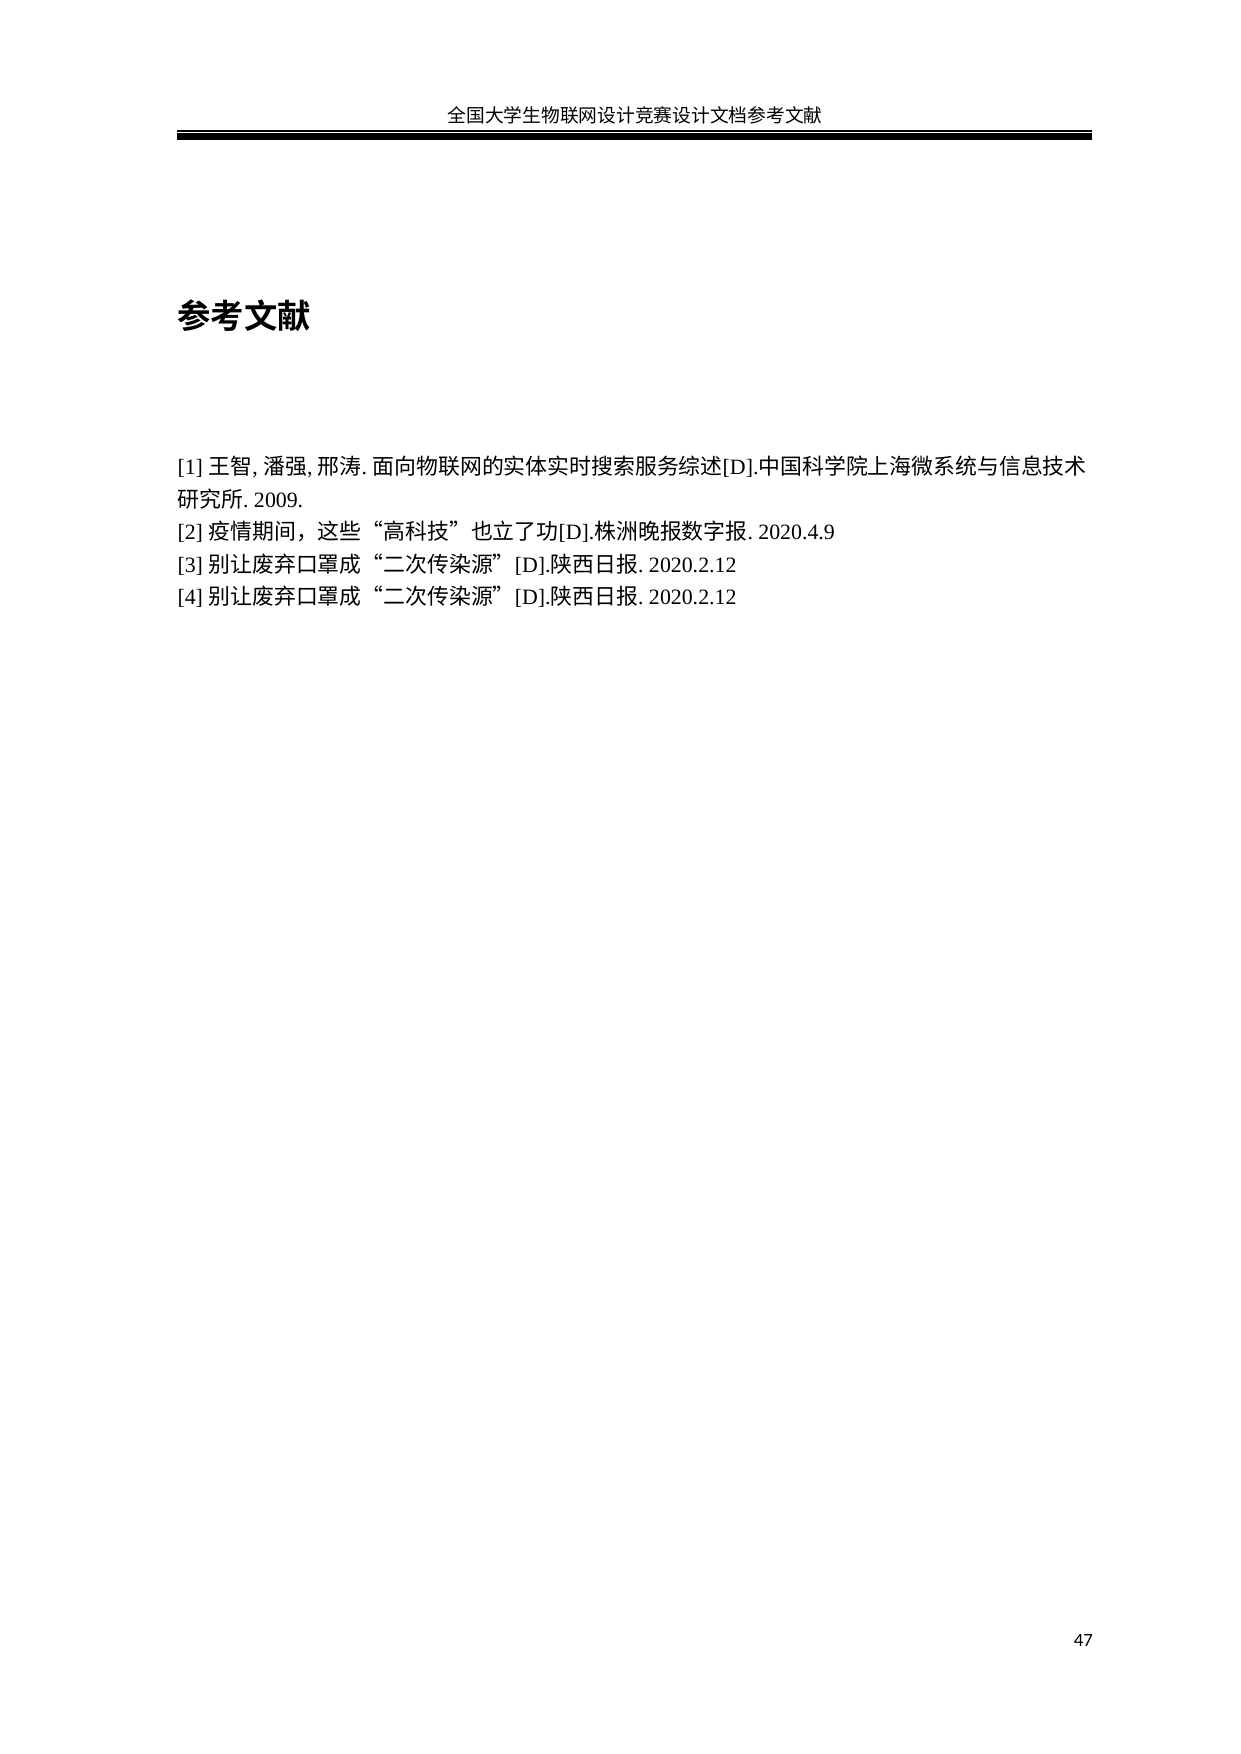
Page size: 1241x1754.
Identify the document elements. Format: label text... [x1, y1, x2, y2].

text [2] 疫情期间，这些“高科技”也立了功[D].株洲晚报数字报. 2020.4.9 [177, 514, 1092, 546]
text [4] 别让废弃口罩成“二次传染源”[D].陕西日报. 2020.2.12 [177, 579, 1092, 611]
subtitle 参考文献 [177, 282, 1092, 347]
text [3] 别让废弃口罩成“二次传染源”[D].陕西日报. 2020.2.12 [177, 546, 1092, 579]
text [1] 王智, 潘强, 邢涛. 面向物联网的实体实时搜索服务综述[D].中国科学院上海微系统与信息技术研究所. 2009. [177, 449, 1092, 514]
